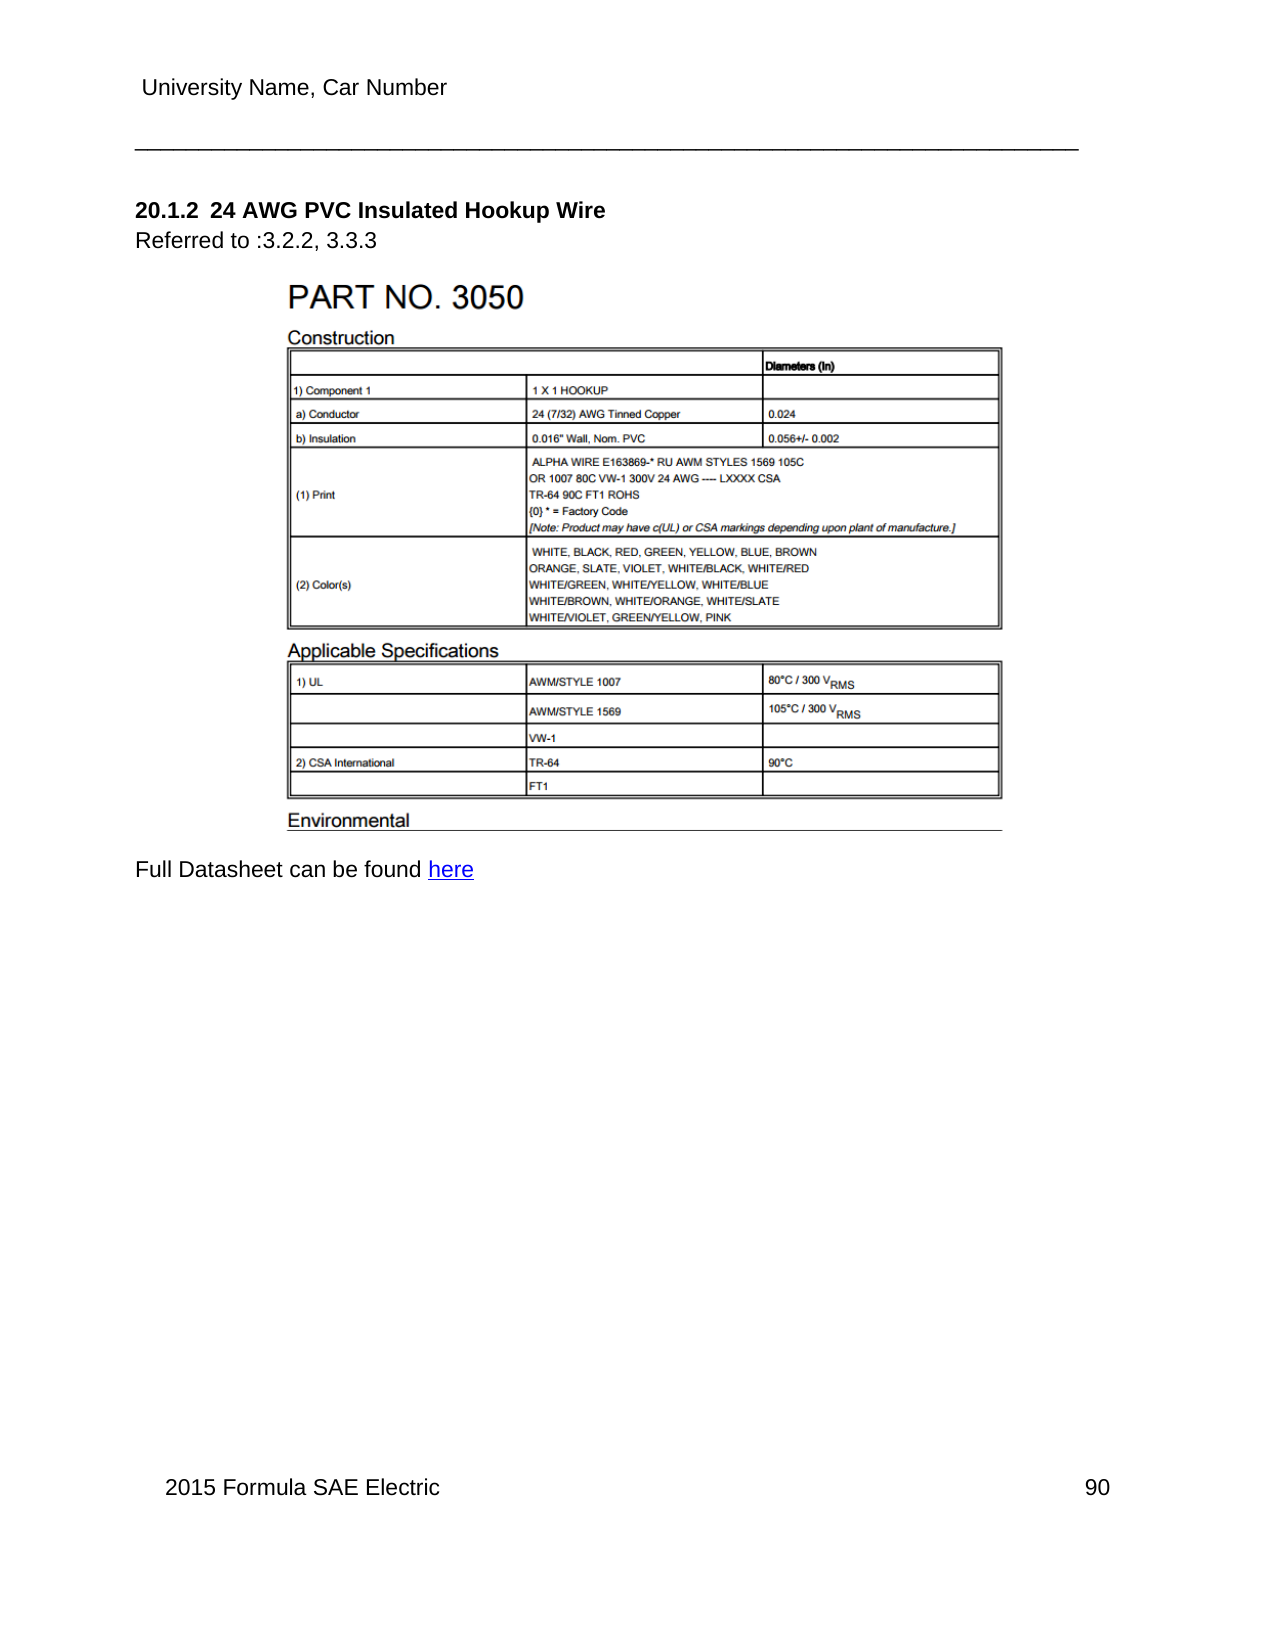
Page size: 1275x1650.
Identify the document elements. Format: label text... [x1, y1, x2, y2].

subtitle 24 AWG PVC Insulated Hookup Wire [135, 197, 1140, 223]
picture [254, 277, 1021, 831]
text Referred to :2.2.2, 2.3.3 [135, 227, 1140, 253]
text Full Datasheet can be found here [135, 856, 1140, 882]
